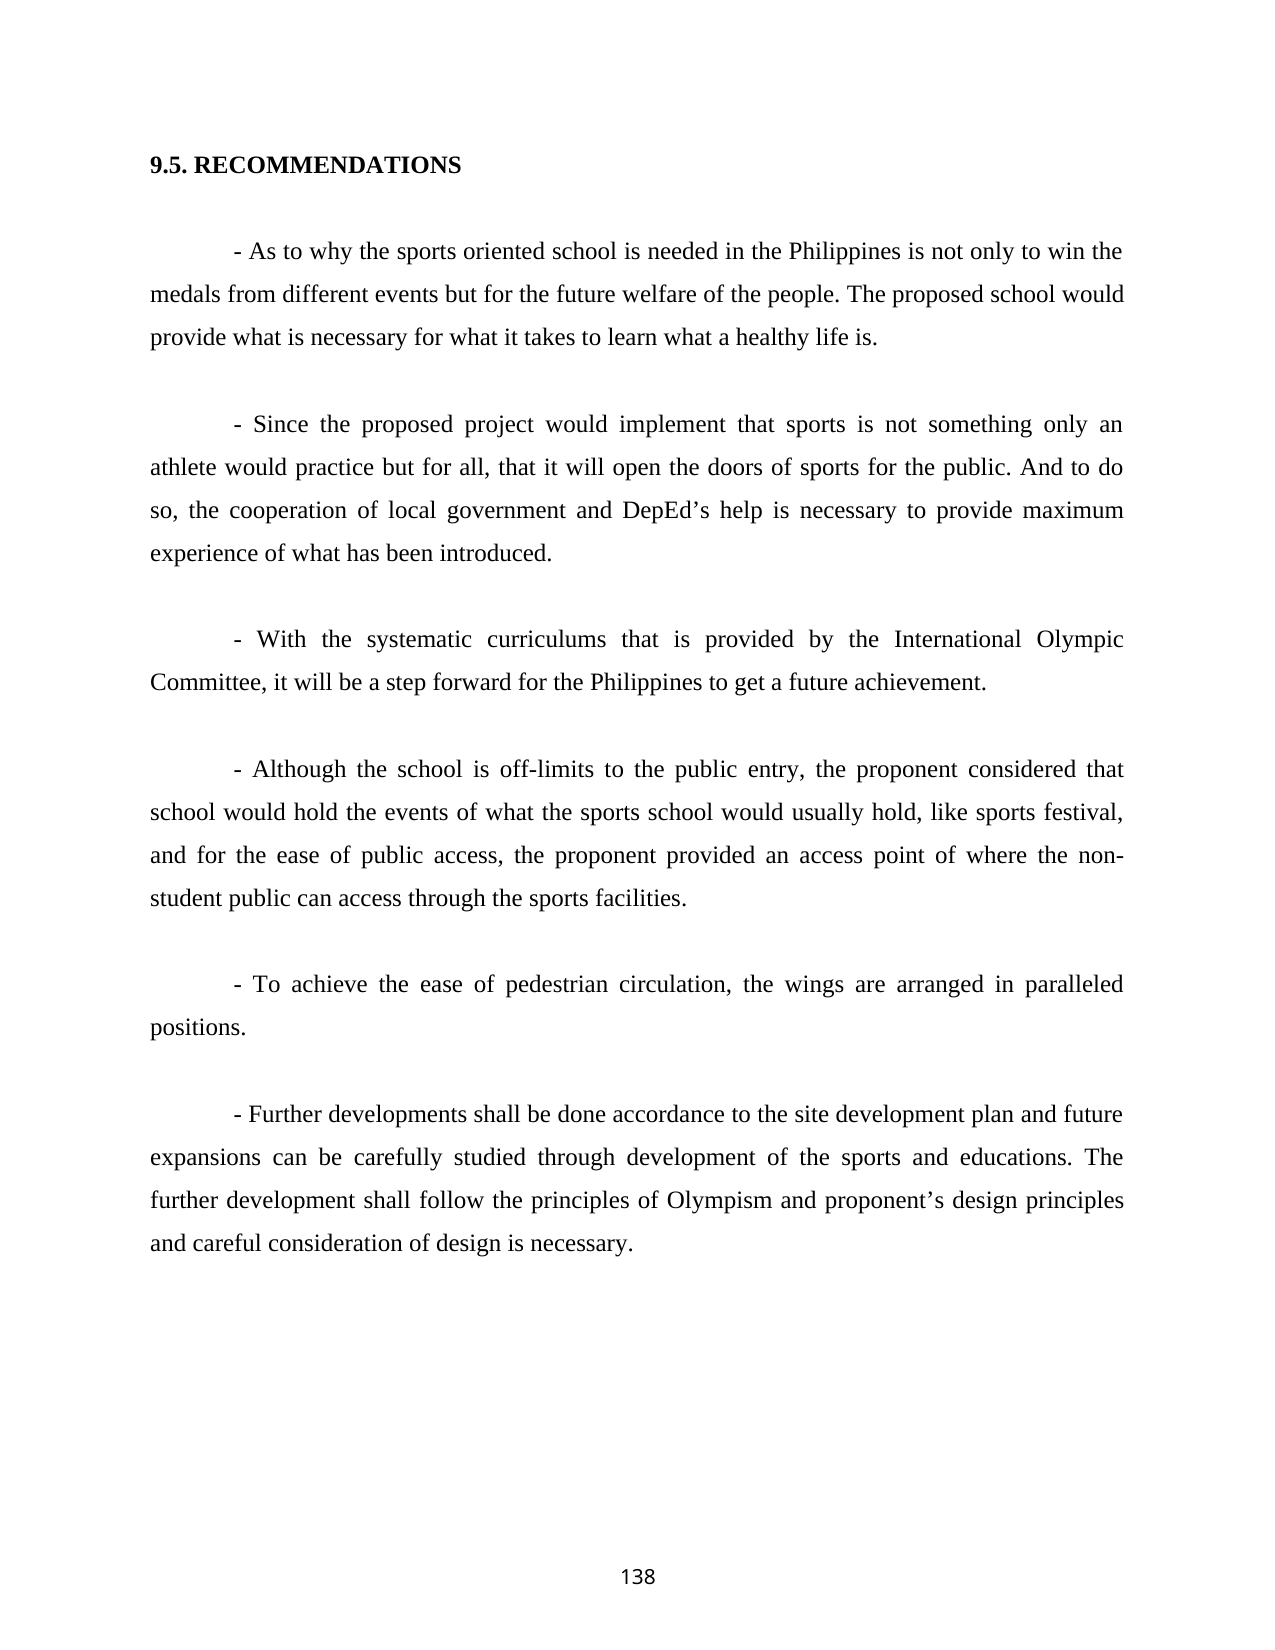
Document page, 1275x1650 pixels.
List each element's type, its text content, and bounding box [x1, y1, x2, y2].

text - Since the proposed project would implement that sports is not something only an athlete would practice but for all, that it will open the doors of sports for the public. And to do so, the cooperation of local government and DepEd’s help is necessary to provide maximum experience of what has been introduced. [150, 409, 1125, 567]
text - Although the school is off-limits to the public entry, the proponent considered that school would hold the events of what the sports school would usually hold, like sports festival, and for the ease of public access, the proponent provided an access point of where the non-student public can access through the sports facilities. [150, 754, 1125, 912]
text 9.5. RECOMMENDATIONS [150, 150, 1125, 179]
text - With the systematic curriculums that is provided by the International Olympic Committee, it will be a step forward for the Philippines to get a future achievement. [150, 624, 1125, 696]
text - To achieve the ease of pedestrian circulation, the wings are arranged in paralleled positions. [150, 969, 1125, 1041]
text - Further developments shall be done accordance to the site development plan and future expansions can be carefully studied through development of the sports and educations. The further development shall follow the principles of Olympism and proponent’s design principles and careful consideration of design is necessary. [150, 1099, 1125, 1257]
text - As to why the sports oriented school is needed in the Philippines is not only to win the medals from different events but for the future welfare of the people. The proposed school would provide what is necessary for what it takes to learn what a healthy life is. [150, 236, 1125, 351]
